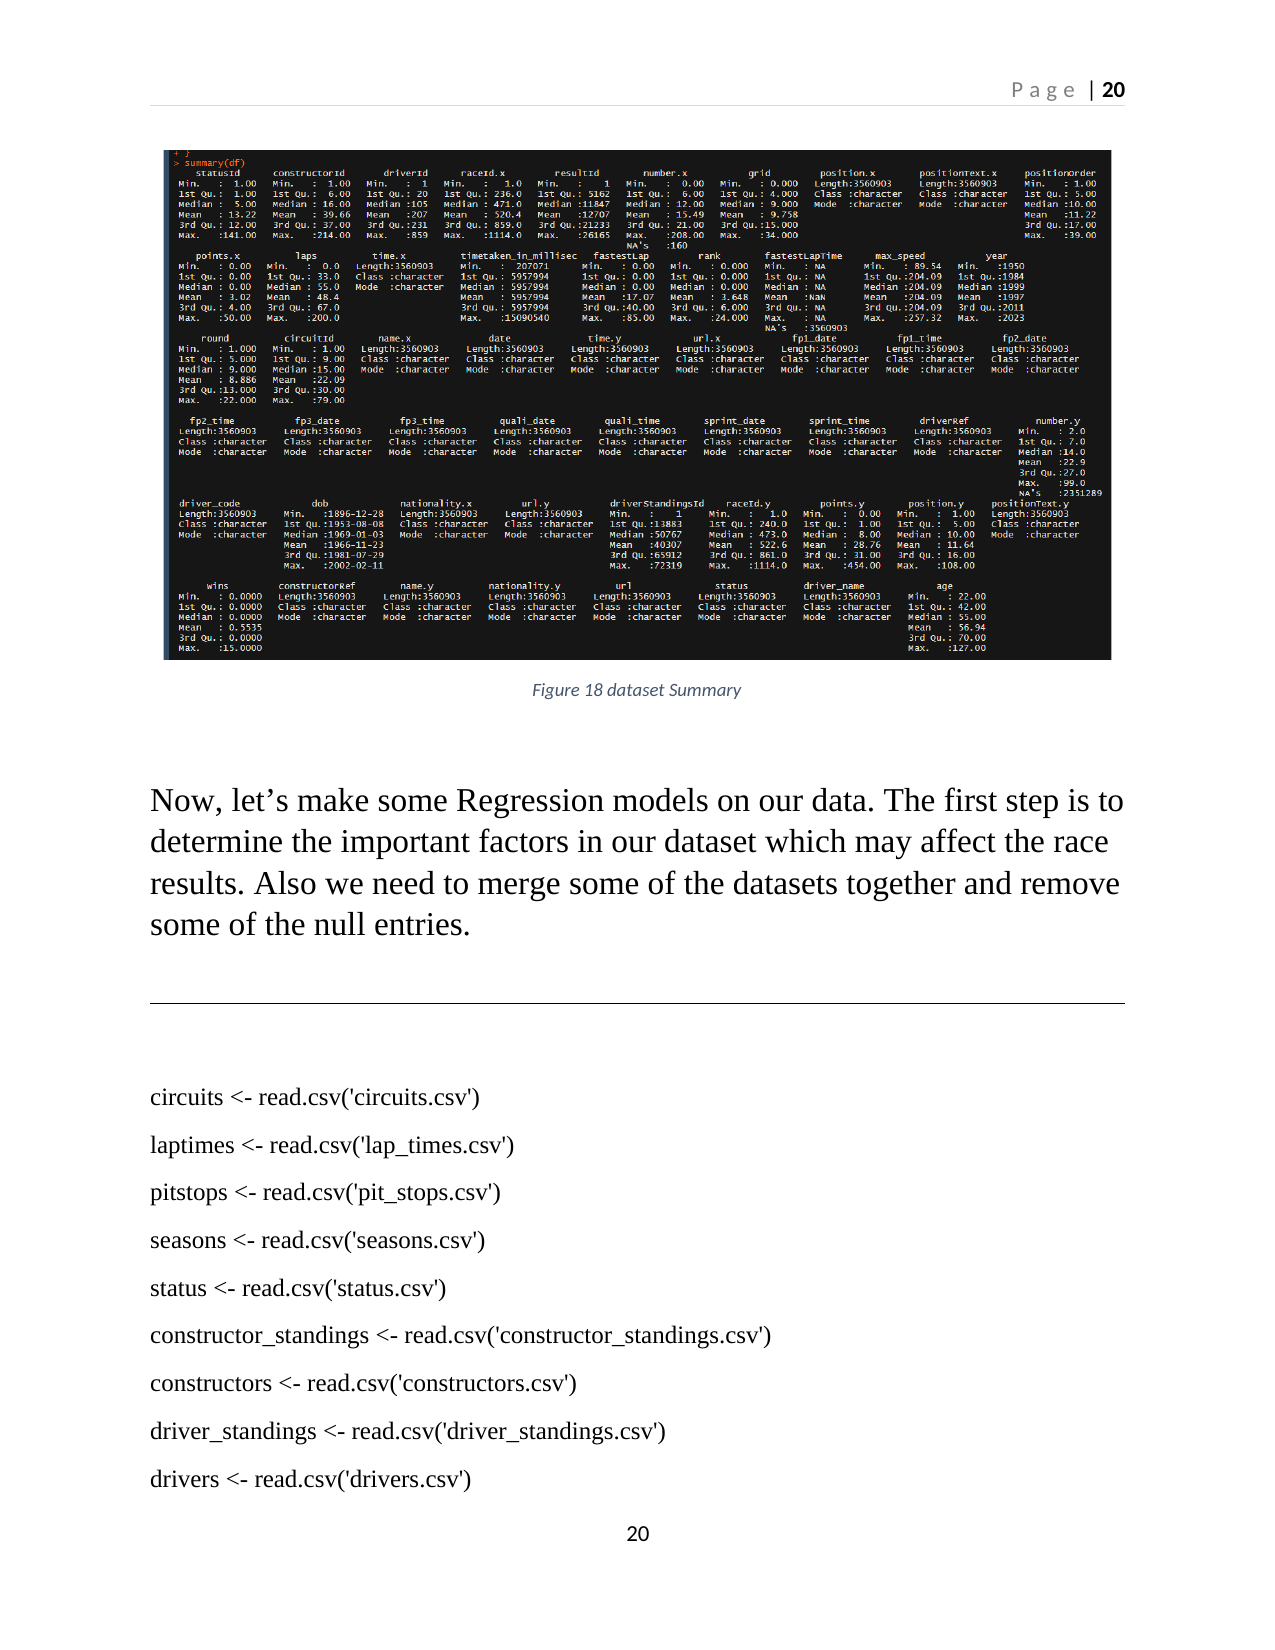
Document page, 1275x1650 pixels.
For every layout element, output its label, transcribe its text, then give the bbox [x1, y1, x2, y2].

picture [163, 150, 1112, 660]
text constructors <- read.csv('constructors.csv') [150, 1368, 1125, 1397]
text status <- read.csv('status.csv') [150, 1273, 1125, 1302]
text pitstops <- read.csv('pit_stops.csv') [150, 1177, 1125, 1206]
text Now, let’s make some Regression models on our data. The first step is to determine the important factors in our dataset which may affect the race results. Also we need to merge some of the datasets together and remove some of the null entries. [150, 780, 1125, 943]
text constructor_standings <- read.csv('constructor_standings.csv') [150, 1321, 1125, 1349]
text seasons <- read.csv('seasons.csv') [150, 1225, 1125, 1254]
text drivers <- read.csv('drivers.csv') [150, 1464, 1125, 1492]
text laptimes <- read.csv('lap_times.csv') [150, 1130, 1125, 1158]
text driver_standings <- read.csv('driver_standings.csv') [150, 1416, 1125, 1445]
text circuits <- read.csv('circuits.csv') [150, 1082, 1125, 1111]
